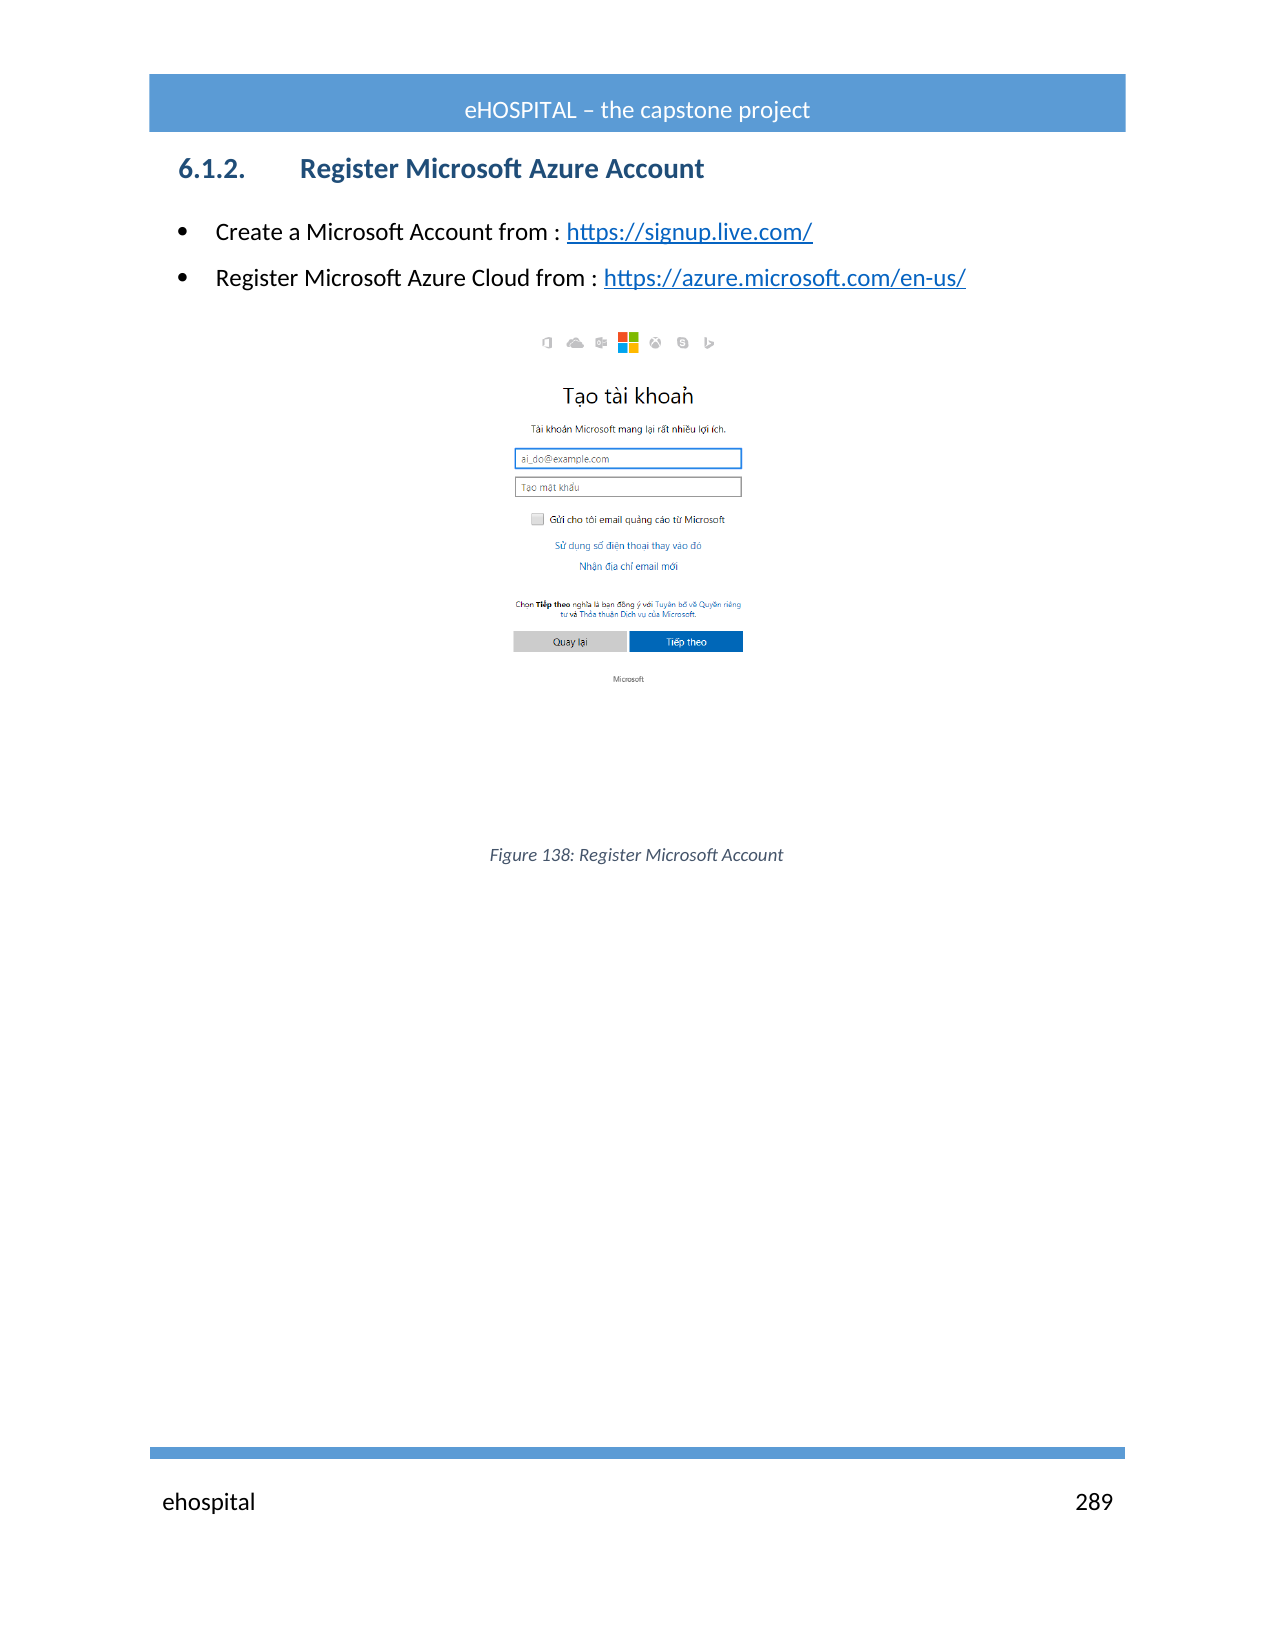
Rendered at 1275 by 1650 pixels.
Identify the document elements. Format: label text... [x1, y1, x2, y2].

picture [187, 320, 1069, 816]
subtitle Register Microsoft Azure Account [178, 150, 1125, 186]
list Register Microsoft Azure Cloud from : https://azure.microsoft.com/en-us/ [178, 262, 1125, 292]
text Figure 138: Register Microsoft Account [150, 843, 1125, 866]
list Create a Microsoft Account from : https://signup.live.com/ [178, 216, 1125, 246]
